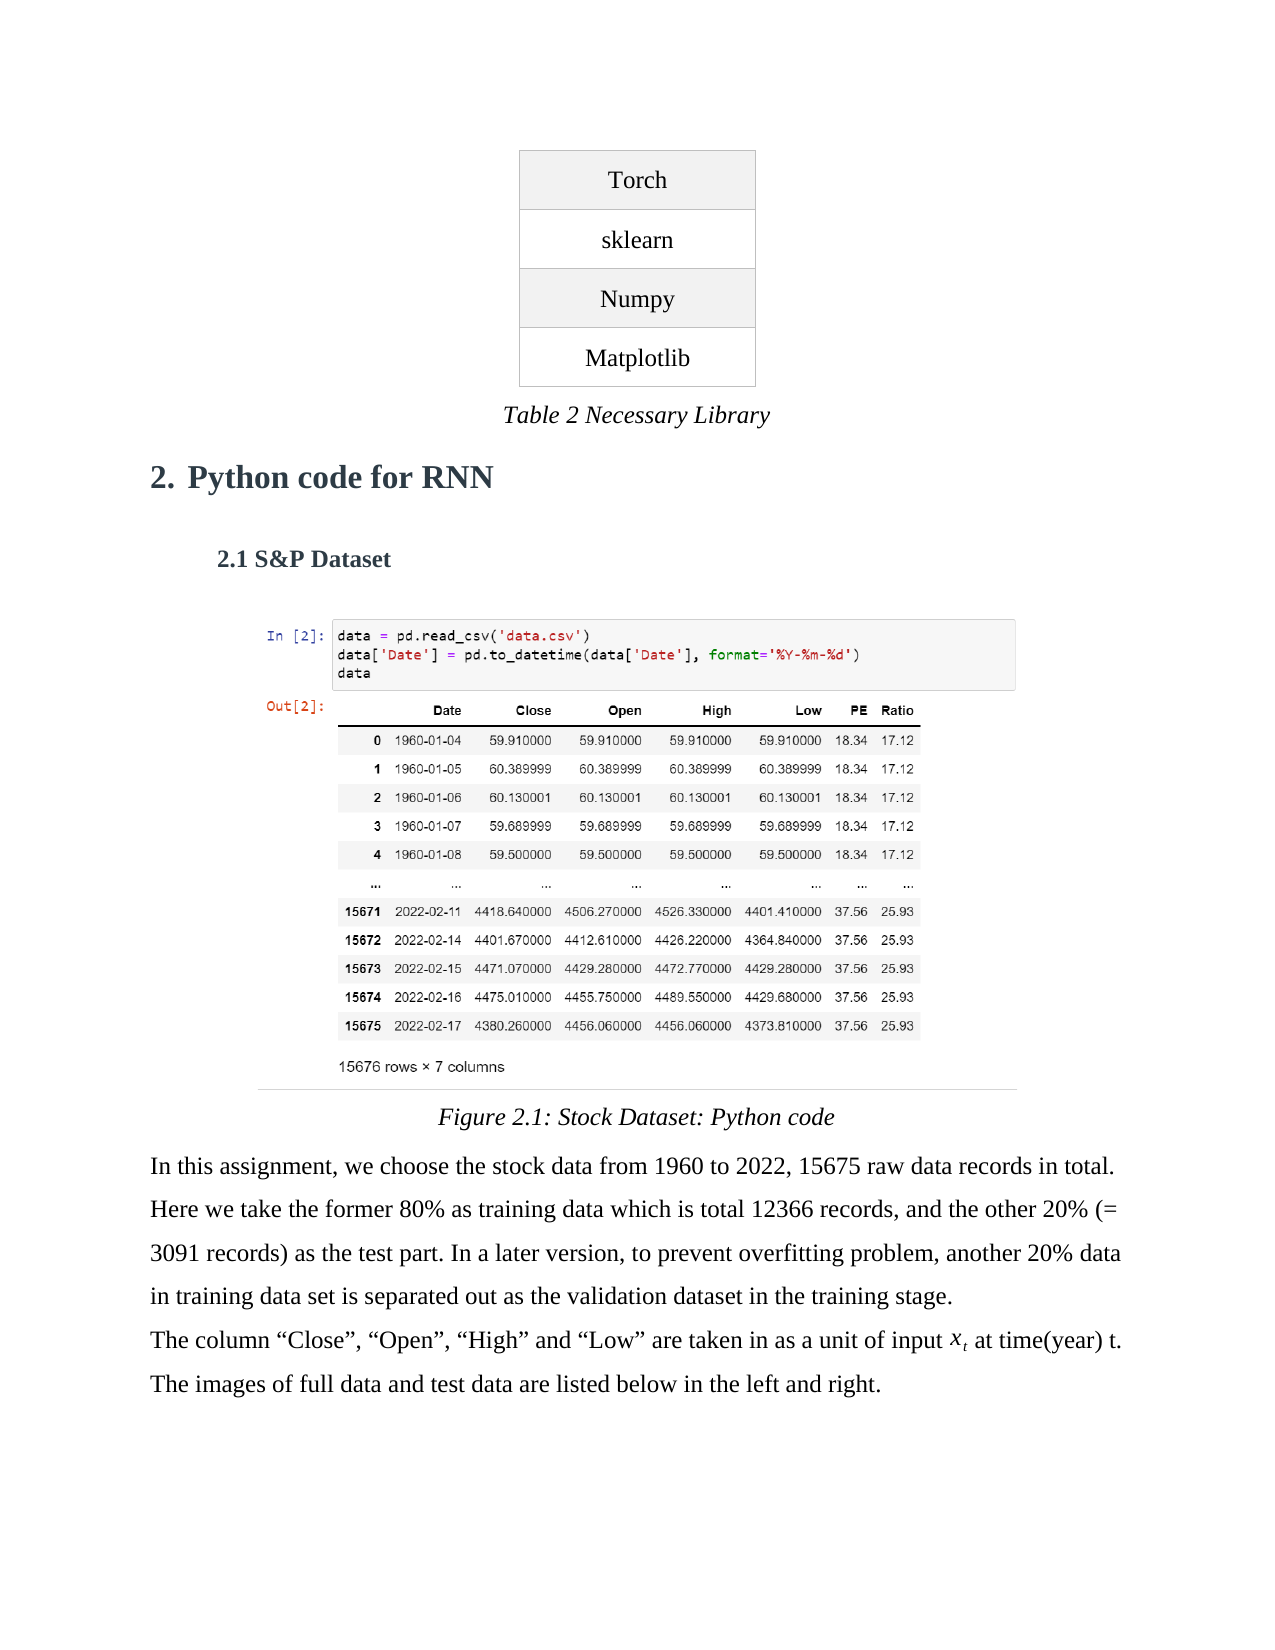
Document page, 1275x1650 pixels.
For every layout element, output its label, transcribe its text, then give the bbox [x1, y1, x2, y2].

text In this assignment, we choose the stock data from 1960 to 2022, 15675 raw data records in total. Here we take the former 80% as training data which is total 12366 records, and the other 20% (= 3091 records) as the test part. In a later version, to prevent overfitting problem, another 20% data in training data set is separated out as the validation dataset in the training stage. [150, 1151, 1125, 1309]
table_cell Matplotlib [520, 328, 755, 386]
picture [257, 616, 1018, 1090]
text The column “Close”, “Open”, “High” and “Low” are taken in as a unit of input at time(year) t. The images of full data and test data are listed below in the left and right. [150, 1324, 1125, 1398]
table_cell Numpy [520, 269, 755, 327]
table_cell Torch [520, 151, 755, 209]
title Python code for RNN [150, 458, 1125, 496]
table_cell sklearn [520, 210, 755, 268]
text Table 2 Necessary Library [150, 400, 1125, 428]
title 2.1 S&P Dataset [217, 544, 1125, 573]
